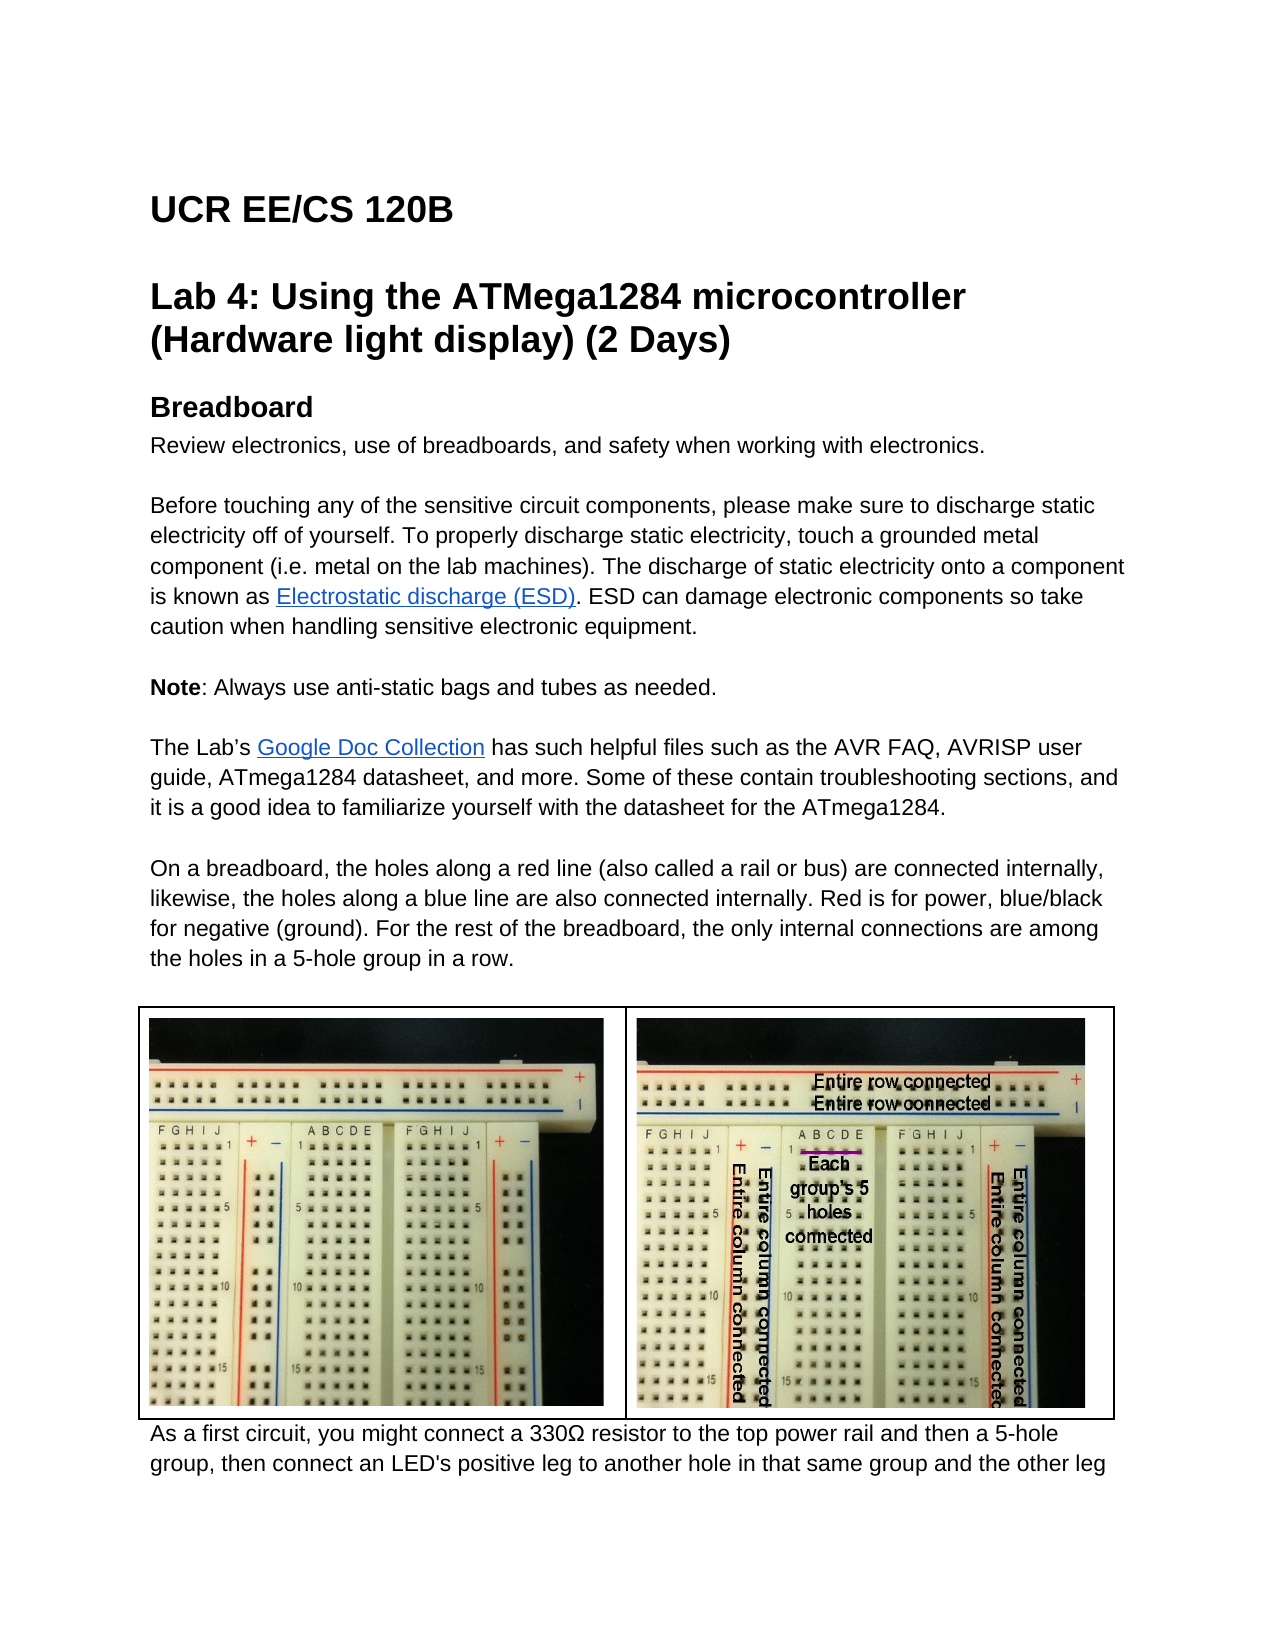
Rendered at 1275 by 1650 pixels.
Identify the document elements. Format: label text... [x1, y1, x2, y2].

table_header [627, 1008, 1113, 1418]
subtitle UCR EE/CS 120B [150, 187, 1125, 231]
subtitle Lab 4: Using the ATMega1284 microcontroller (Hardware light display) (2 Days) [150, 274, 1125, 361]
text Note: Always use anti-static bags and tubes as needed. [150, 673, 1125, 700]
text On a breadboard, the holes along a red line (also called a rail or bus) are connected internally, likewise, the holes along a blue line are also connected internally. Red is for power, blue/black for negative (ground). For the rest of the breadboard, the only internal connections are among the holes in a 5-hole group in a row. [150, 855, 1125, 972]
text The Lab’s Google Doc Collection has such helpful files such as the AVR FAQ, AVRISP user guide, ATmega1284 datasheet, and more. Some of these contain troubleshooting sections, and it is a good idea to familiarize yourself with the datasheet for the ATmega1284. [150, 734, 1125, 821]
table_header [140, 1008, 625, 1418]
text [150, 1420, 1125, 1476]
text Before touching any of the sensitive circuit components, please make sure to discharge static electricity off of yourself. To properly discharge static electricity, touch a grounded metal component (i.e. metal on the lab machines). The discharge of static electricity onto a component is known as Electrostatic discharge (ESD). ESD can damage electronic components so take caution when handling sensitive electronic equipment. [150, 492, 1125, 639]
subtitle Breadboard [150, 390, 1125, 423]
picture [149, 1018, 604, 1406]
picture [636, 1018, 1085, 1408]
text Review electronics, use of breadboards, and safety when working with electronics. [150, 432, 1125, 458]
